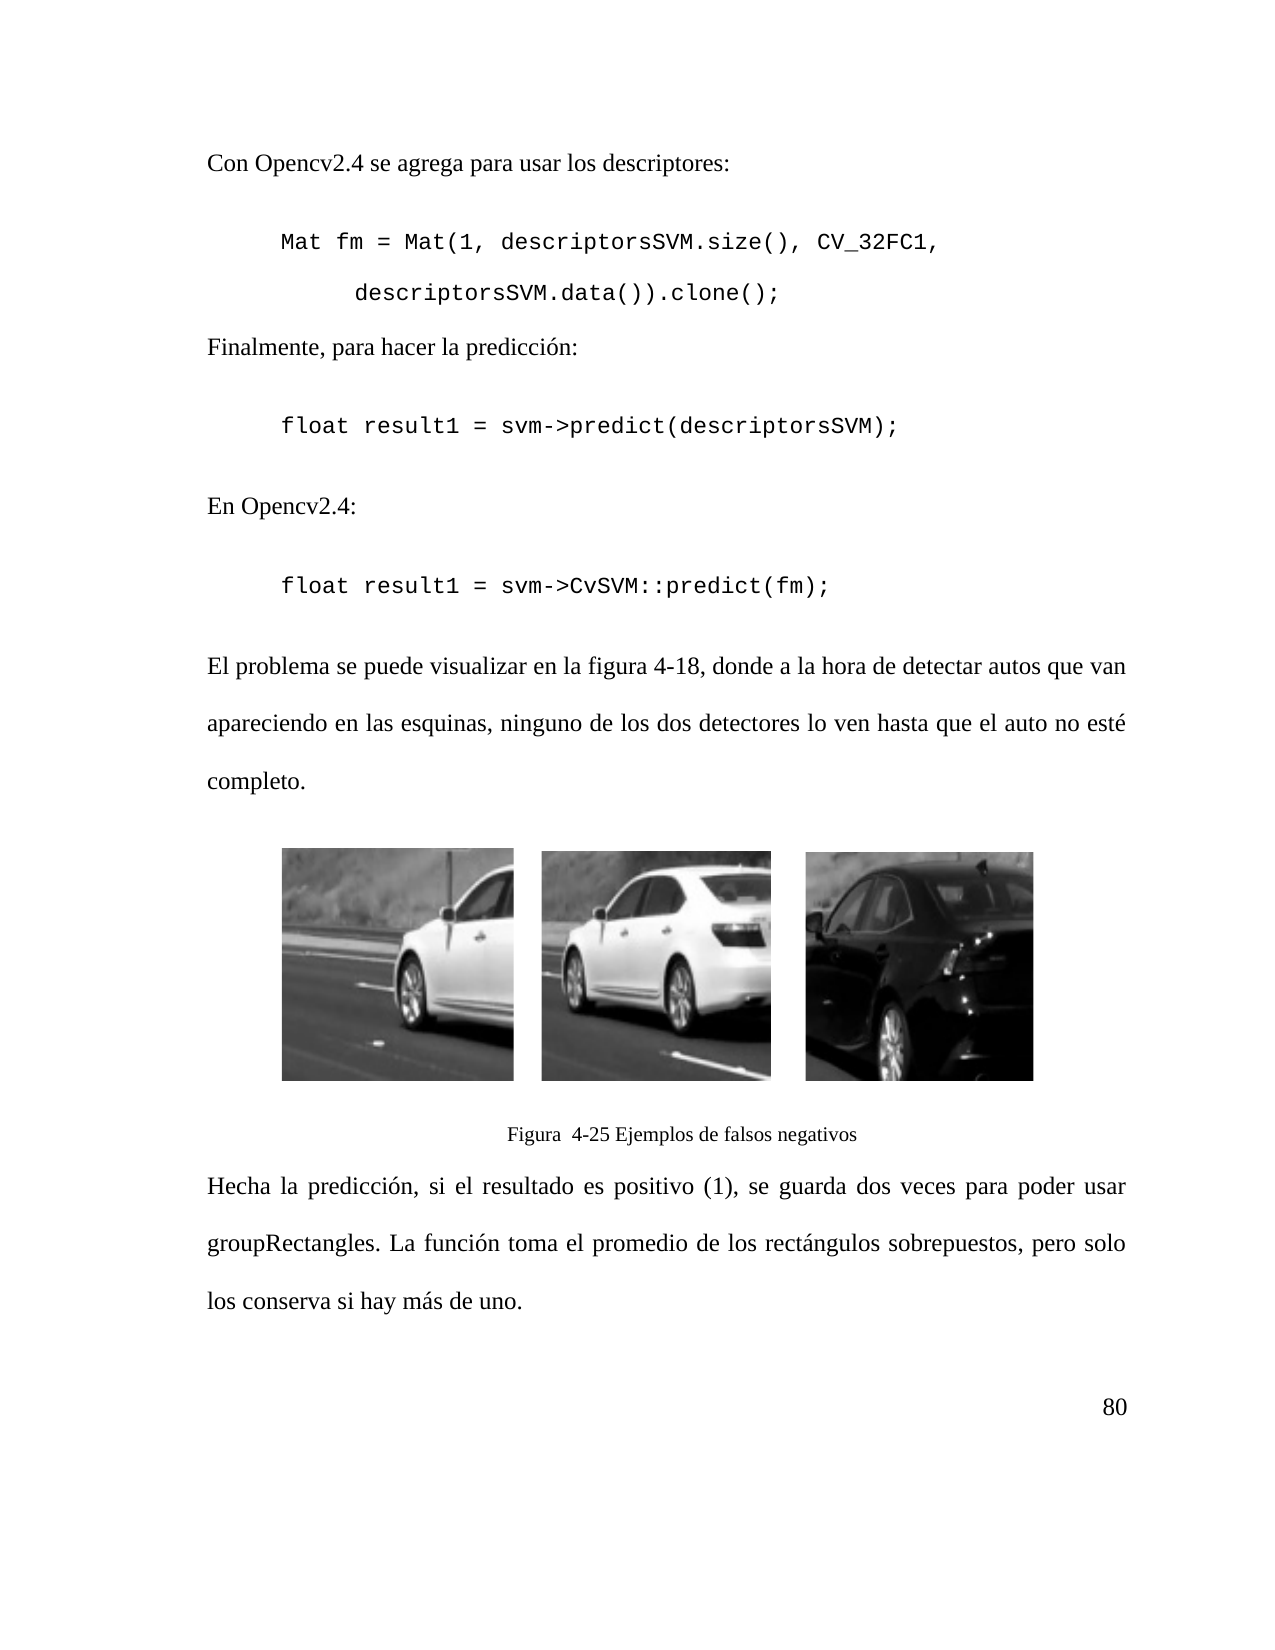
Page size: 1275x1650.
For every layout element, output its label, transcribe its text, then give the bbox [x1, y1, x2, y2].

text Finalmente, para hacer la predicción: [207, 332, 1127, 361]
text Figura 4-18 Ejemplos de falsos negativos [432, 1122, 1127, 1146]
text Con Opencv2.4 se agrega para usar los descriptores: [207, 148, 1127, 176]
text En Opencv2.4: [207, 491, 1127, 520]
text descriptorsSVM.data()).clone(); [281, 281, 1127, 307]
text El problema se puede visualizar en la figura 4-18, donde a la hora de detectar autos que van apareciendo en las esquinas, ninguno de los dos detectores lo ven hasta que el auto no esté completo. [207, 651, 1127, 794]
text float result1 = svm->CvSVM::predict(fm); [207, 574, 1127, 600]
picture [281, 848, 514, 1081]
text Mat fm = Mat(1, descriptorsSVM.size(), CV_32FC1, [207, 230, 1127, 256]
picture [541, 851, 771, 1081]
picture [805, 852, 1034, 1081]
text Hecha la predicción, si el resultado es positivo (1), se guarda dos veces para poder usar groupRectangles. La función toma el promedio de los rectángulos sobrepuestos, pero solo los conserva si hay más de uno. [207, 1171, 1127, 1314]
text float result1 = svm->predict(descriptorsSVM); [207, 414, 1127, 441]
